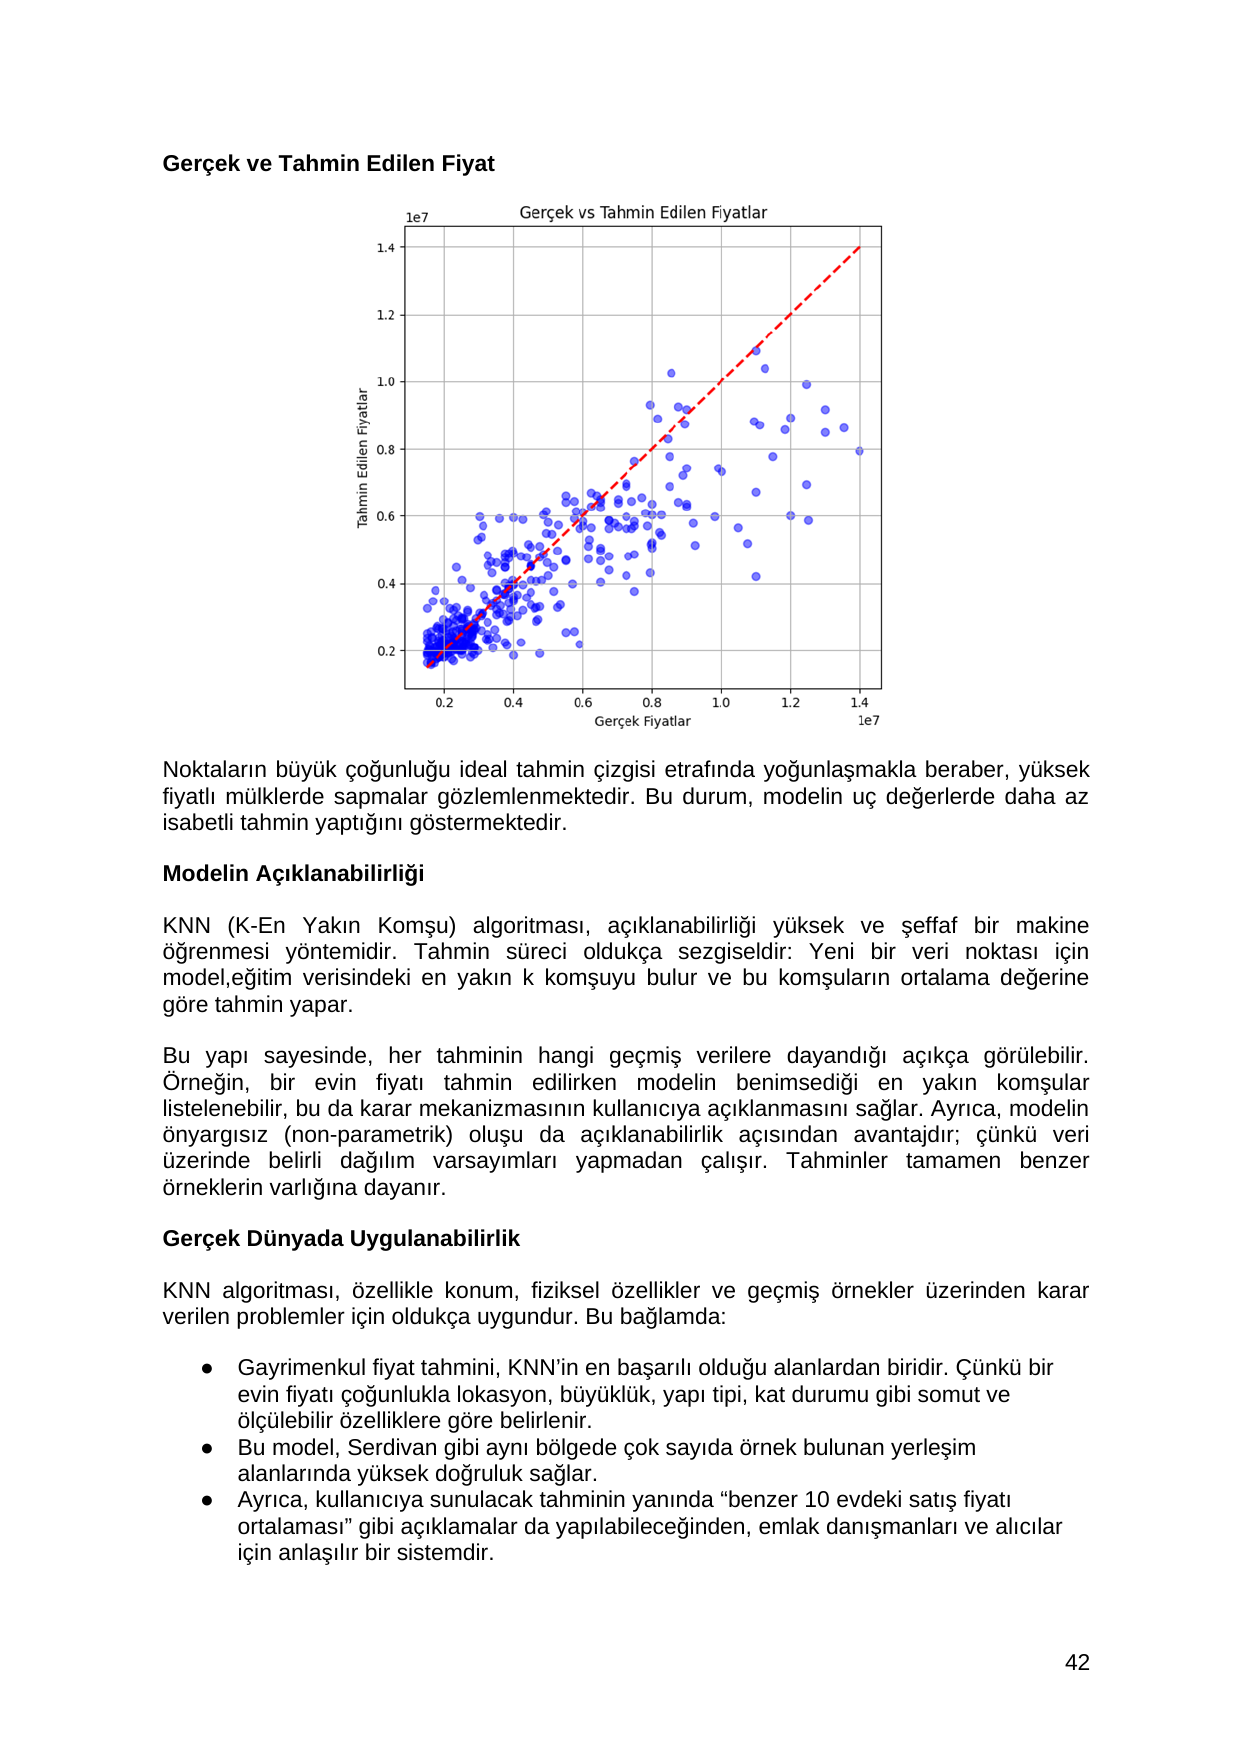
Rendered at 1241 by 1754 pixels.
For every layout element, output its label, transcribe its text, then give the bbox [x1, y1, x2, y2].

text KNN (K-En Yakın Komşu) algoritması, açıklanabilirliği yüksek ve şeffaf bir makine öğrenmesi yöntemidir. Tahmin süreci oldukça sezgiseldir: Yeni bir veri noktası için model,eğitim verisindeki en yakın k komşuyu bulur ve bu komşuların ortalama değerine göre tahmin yapar. [162, 912, 1090, 1017]
text KNN algoritması, özellikle konum, fiziksel özellikler ve geçmiş örnekler üzerinden karar verilen problemler için oldukça uygundur. Bu bağlamda: [162, 1277, 1090, 1329]
list Bu model, Serdivan gibi aynı bölgede çok sayıda örnek bulunan yerleşim alanlarında yüksek doğruluk sağlar. [200, 1433, 1090, 1486]
picture [344, 201, 909, 732]
text Modelin Açıklanabilirliği [162, 860, 1090, 887]
text Gerçek Dünyada Uygulanabilirlik [162, 1225, 1090, 1252]
list Gayrimenkul fiyat tahmini, KNN’in en başarılı olduğu alanlardan biridir. Çünkü bir evin fiyatı çoğunlukla lokasyon, büyüklük, yapı tipi, kat durumu gibi somut ve ölçülebilir özelliklere göre belirlenir. [200, 1354, 1090, 1433]
subtitle Gerçek ve Tahmin Edilen Fiyat [162, 150, 1090, 176]
list Ayrıca, kullanıcıya sunulacak tahminin yanında “benzer 10 evdeki satış fiyatı ortalaması” gibi açıklamalar da yapılabileceğinden, emlak danışmanları ve alıcılar için anlaşılır bir sistemdir. [200, 1486, 1090, 1565]
text Bu yapı sayesinde, her tahminin hangi geçmiş verilere dayandığı açıkça görülebilir. Örneğin, bir evin fiyatı tahmin edilirken modelin benimsediği en yakın komşular listelenebilir, bu da karar mekanizmasının kullanıcıya açıklanmasını sağlar. Ayrıca, modelin önyargısız (non-parametrik) oluşu da açıklanabilirlik açısından avantajdır; çünkü veri üzerinde belirli dağılım varsayımları yapmadan çalışır. Tahminler tamamen benzer örneklerin varlığına dayanır. [162, 1042, 1090, 1200]
text Noktaların büyük çoğunluğu ideal tahmin çizgisi etrafında yoğunlaşmakla beraber, yüksek fiyatlı mülklerde sapmalar gözlemlenmektedir. Bu durum, modelin uç değerlerde daha az isabetli tahmin yaptığını göstermektedir. [162, 756, 1090, 835]
